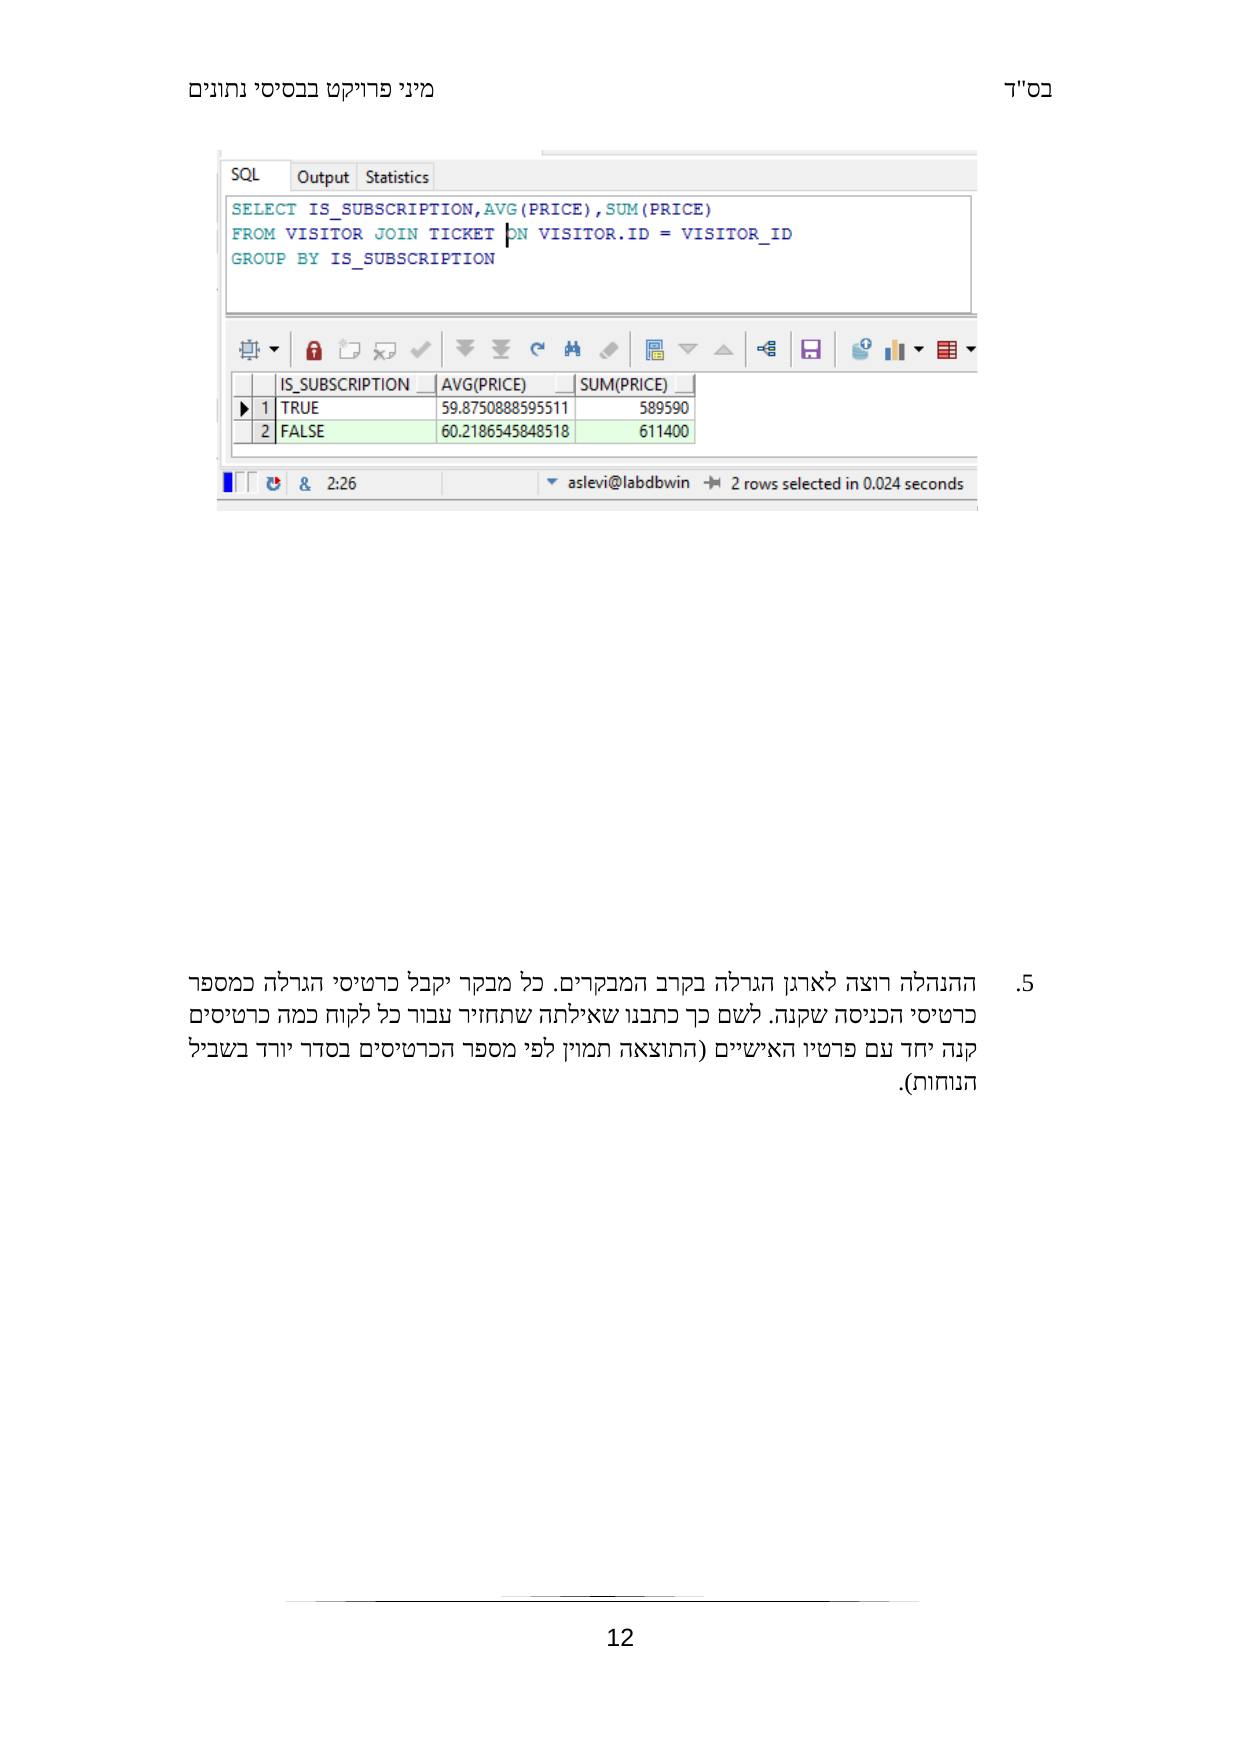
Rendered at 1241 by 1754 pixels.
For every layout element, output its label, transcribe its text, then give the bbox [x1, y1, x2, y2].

picture [216, 150, 978, 511]
list ההנהלה רוצה לארגן הגרלה בקרב המבקרים. כל מבקר יקבל כרטיסי הגרלה כמספר כרטיסי הכניסה שקנה. לשם כך כתבנו שאילתה שתחזיר עבור כל לקוח כמה כרטיסים קנה יחד עם פרטיו האישיים (התוצאה תמוין לפי מספר הכרטיסים בסדר יורד בשביל הנוחות). [187, 968, 1015, 1095]
